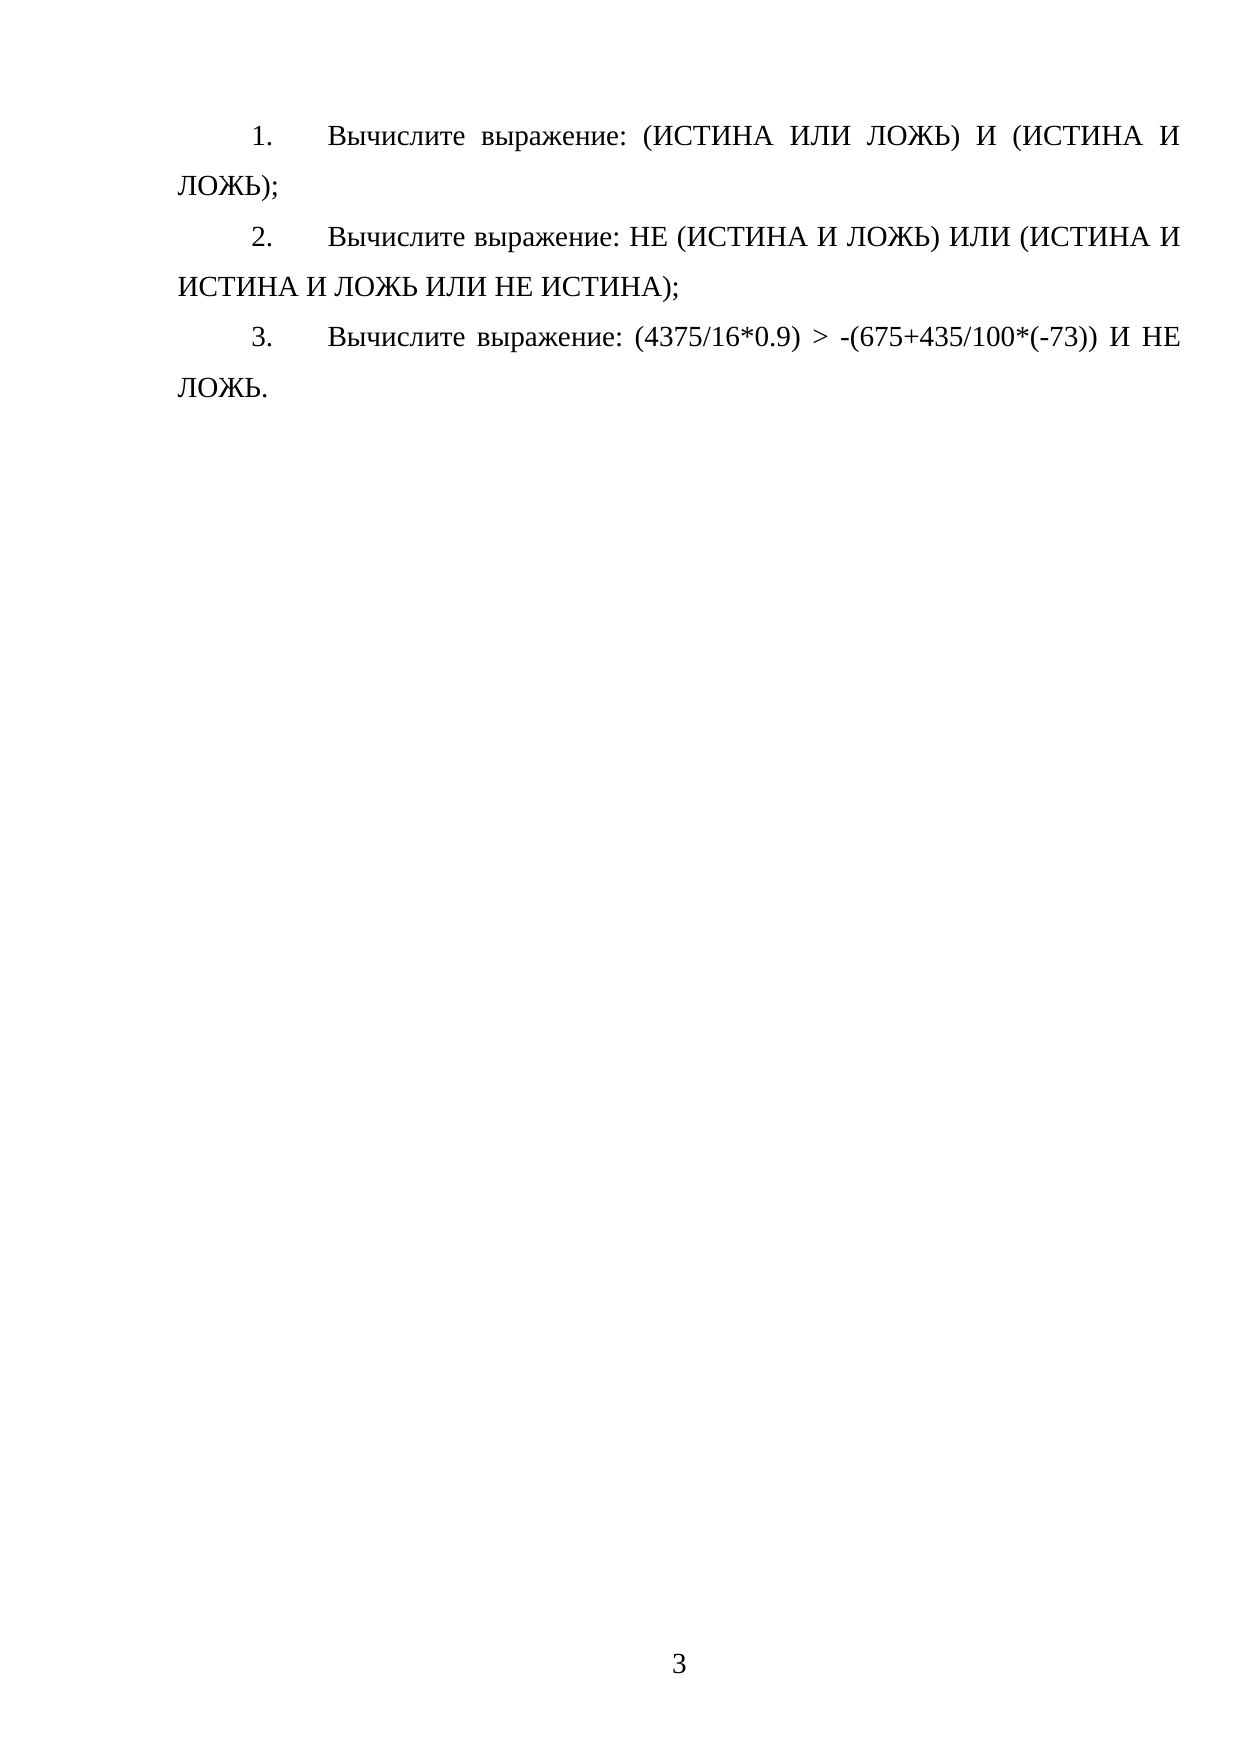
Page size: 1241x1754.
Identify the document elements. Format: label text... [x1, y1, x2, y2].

list Вычислите выражение: НЕ (ИСТИНА И ЛОЖЬ) ИЛИ (ИСТИНА И ИСТИНА И ЛОЖЬ ИЛИ НЕ ИСТИНА); [177, 219, 1181, 303]
list Вычислите выражение: (ИСТИНА ИЛИ ЛОЖЬ) И (ИСТИНА И ЛОЖЬ); [177, 118, 1181, 202]
list Вычислите выражение: (4375/16*0.9) > -(675+435/100*(-73)) И НЕ ЛОЖЬ. [177, 319, 1181, 403]
